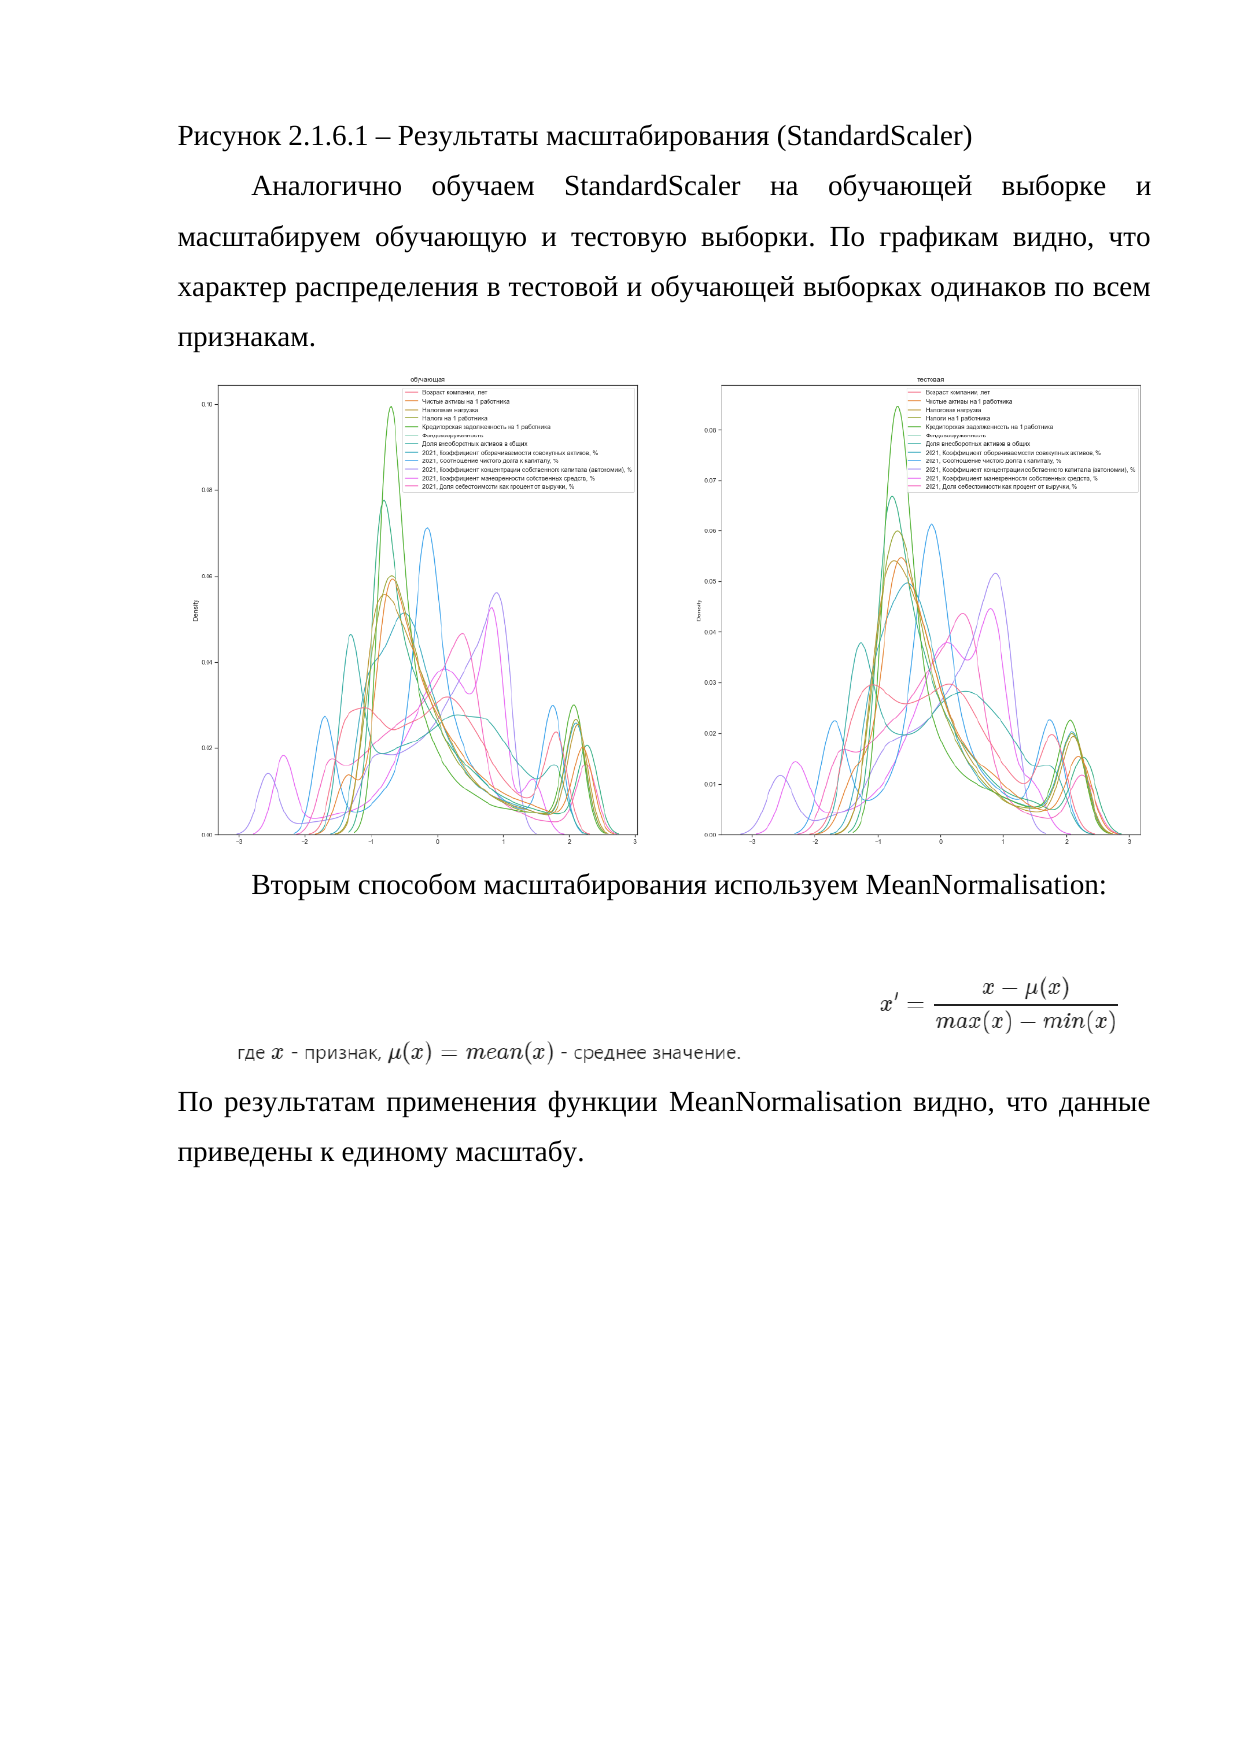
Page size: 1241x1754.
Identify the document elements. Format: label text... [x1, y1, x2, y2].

text Вторым способом масштабирования используем MeanNormalisation: [177, 867, 1152, 901]
picture [177, 366, 1164, 854]
text По результатам применения функции MeanNormalisation видно, что данные приведены к единому масштабу. [177, 1084, 1152, 1168]
picture [177, 967, 1136, 1071]
text Аналогично обучаем StandardScaler на обучающей выборке и масштабируем обучающую и тестовую выборки. По графикам видно, что характер распределения в тестовой и обучающей выборках одинаков по всем признакам. [177, 168, 1152, 366]
text Рисунок 2.1.6.1 – Результаты масштабирования (StandardScaler) [177, 118, 1152, 152]
